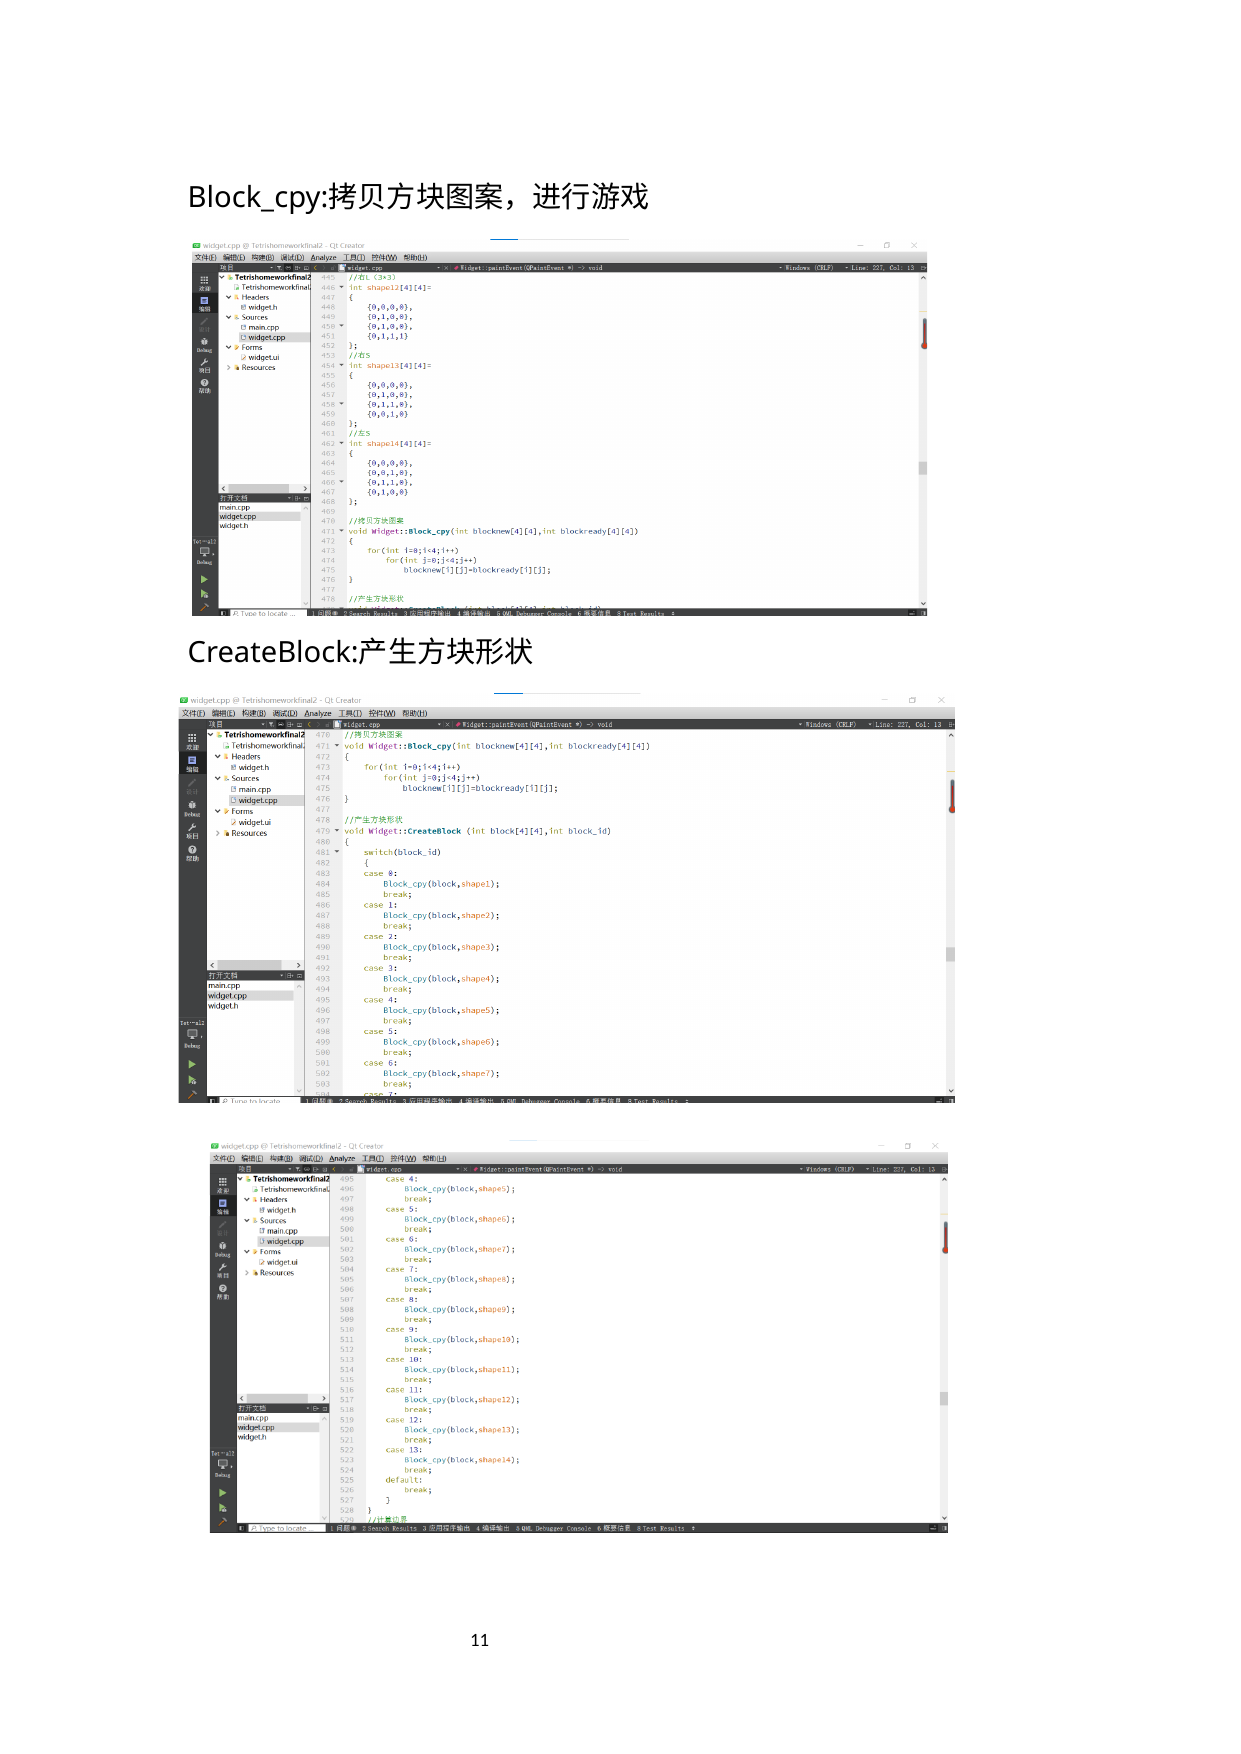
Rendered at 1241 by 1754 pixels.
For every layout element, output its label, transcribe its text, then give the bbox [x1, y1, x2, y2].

list CreateBlock:产生方块形状 [187, 617, 1053, 682]
picture [192, 239, 928, 616]
picture [178, 693, 955, 1103]
picture [209, 1140, 948, 1533]
list Block_cpy:拷贝方块图案，进行游戏 [187, 162, 1053, 227]
